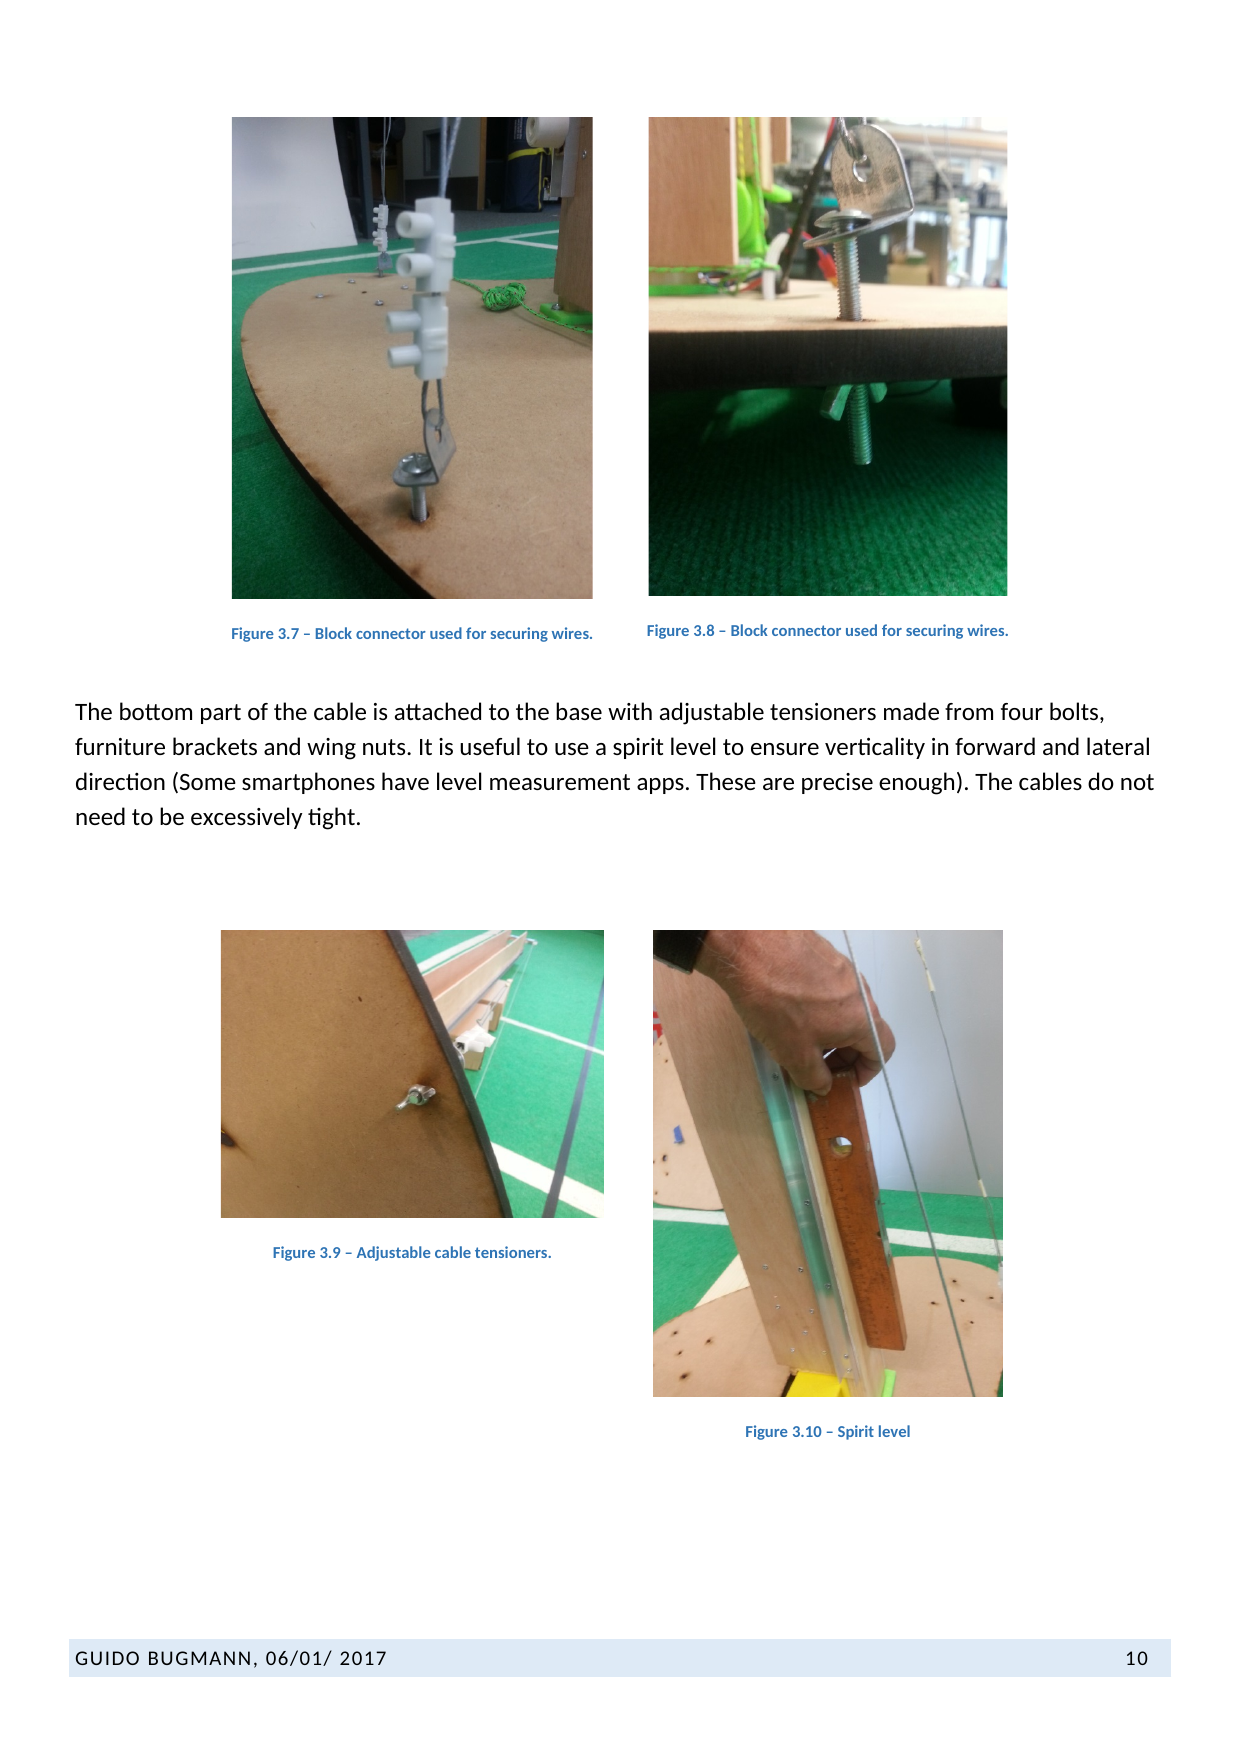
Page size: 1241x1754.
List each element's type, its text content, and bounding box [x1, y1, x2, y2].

text The bottom part of the cable is attached to the base with adjustable tensioners made from four bolts, furniture brackets and wing nuts. It is useful to use a spirit level to ensure verticality in forward and lateral direction (Some smartphones have level measurement apps. These are precise enough). The cables do not need to be excessively tight. [75, 696, 1165, 831]
picture [648, 117, 1008, 596]
picture [220, 930, 604, 1218]
picture [231, 117, 593, 599]
picture [653, 930, 1003, 1397]
